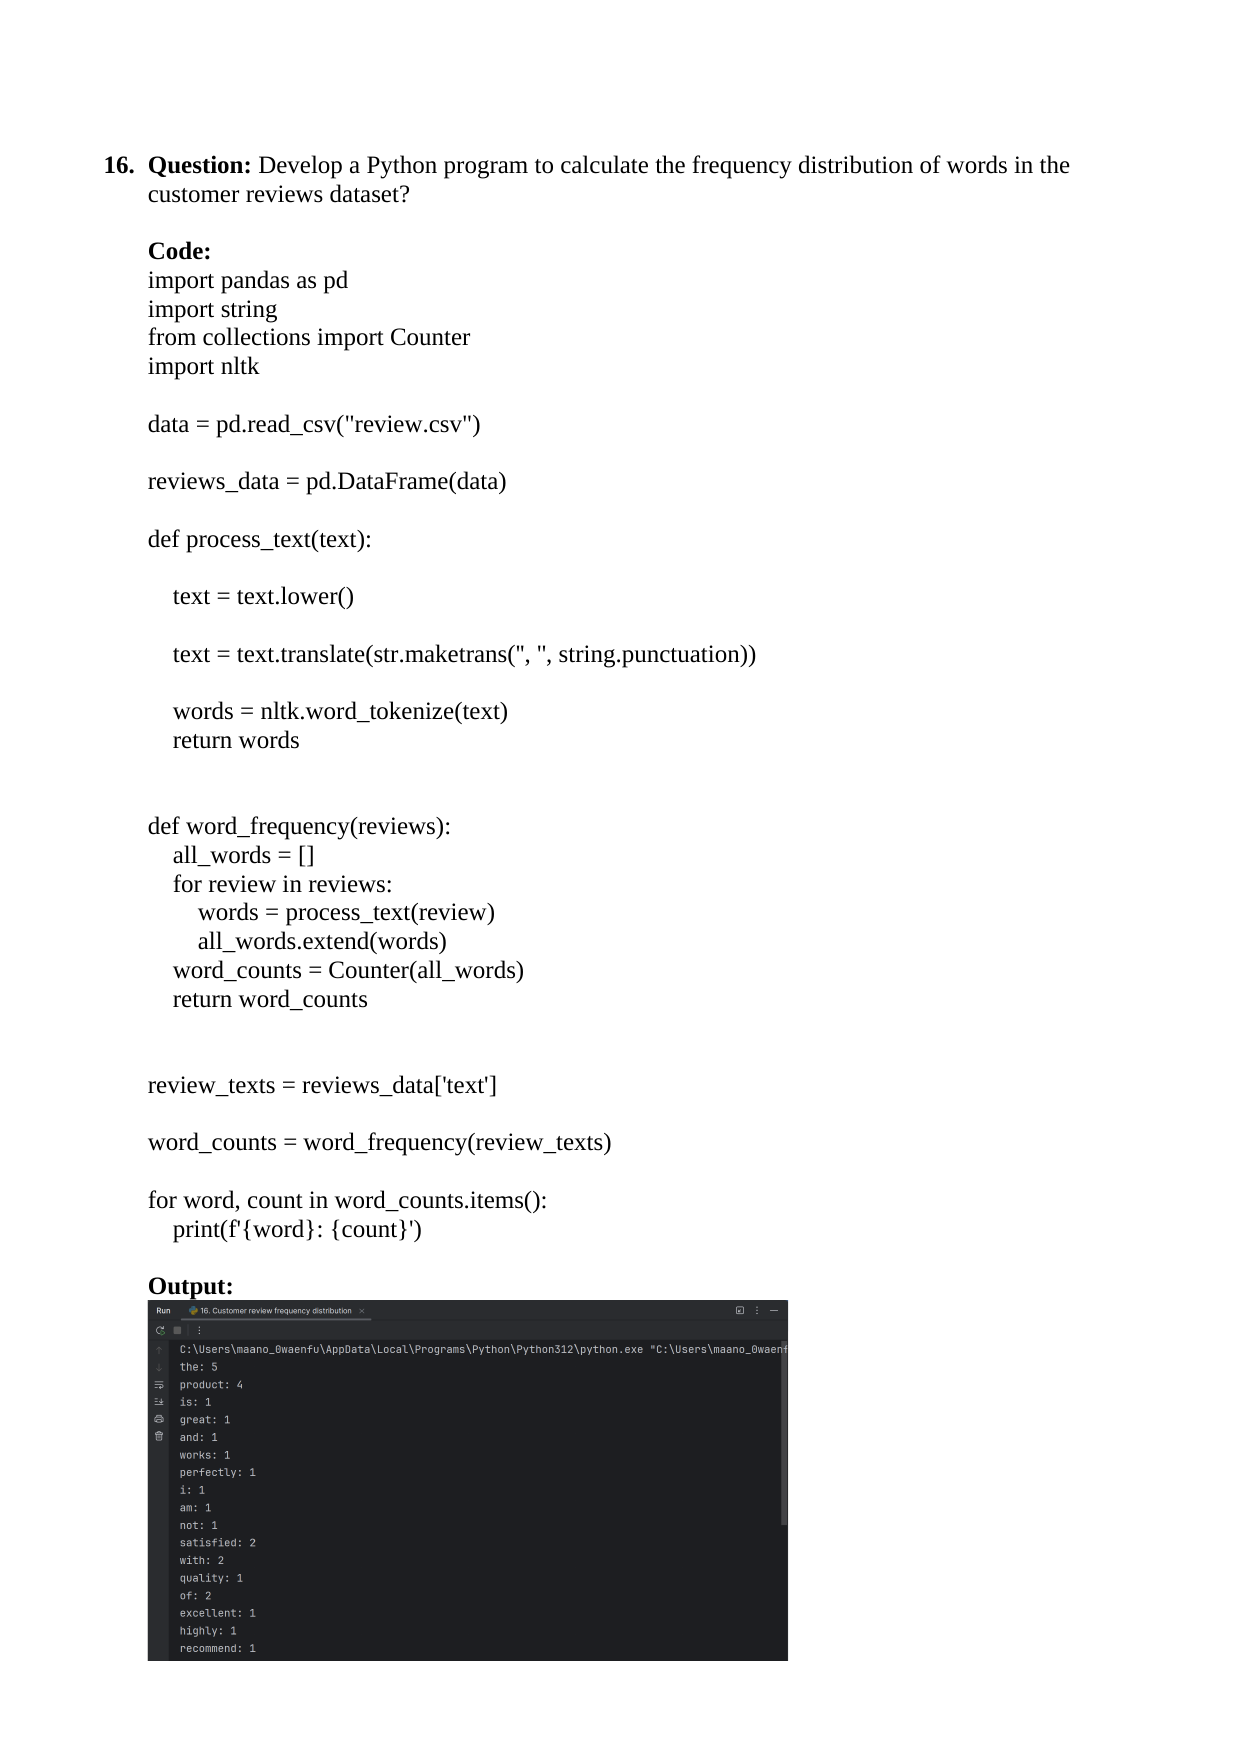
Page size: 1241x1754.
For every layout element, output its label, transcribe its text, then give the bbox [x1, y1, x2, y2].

text import pandas as pd import string from collections import Counter import nltk data = pd.read_csv("review.csv") reviews_data = pd.DataFrame(data) def process_text(text): text = text.lower() text = text.translate(str.maketrans('', '', string.punctuation)) words = nltk.word_tokenize(text) return words def word_frequency(reviews): all_words = [] for review in reviews: words = process_text(review) all_words.extend(words) word_counts = Counter(all_words) return word_counts review_texts = reviews_data['text'] word_counts = word_frequency(review_texts) for word, count in word_counts.items(): print(f'{word}: {count}') [148, 265, 1117, 1242]
list Question: Develop a Python program to calculate the frequency distribution of words in the customer reviews dataset? [103, 150, 1117, 207]
picture [147, 1300, 789, 1661]
text Output: [148, 1271, 1117, 1300]
text Code: [148, 236, 1117, 265]
